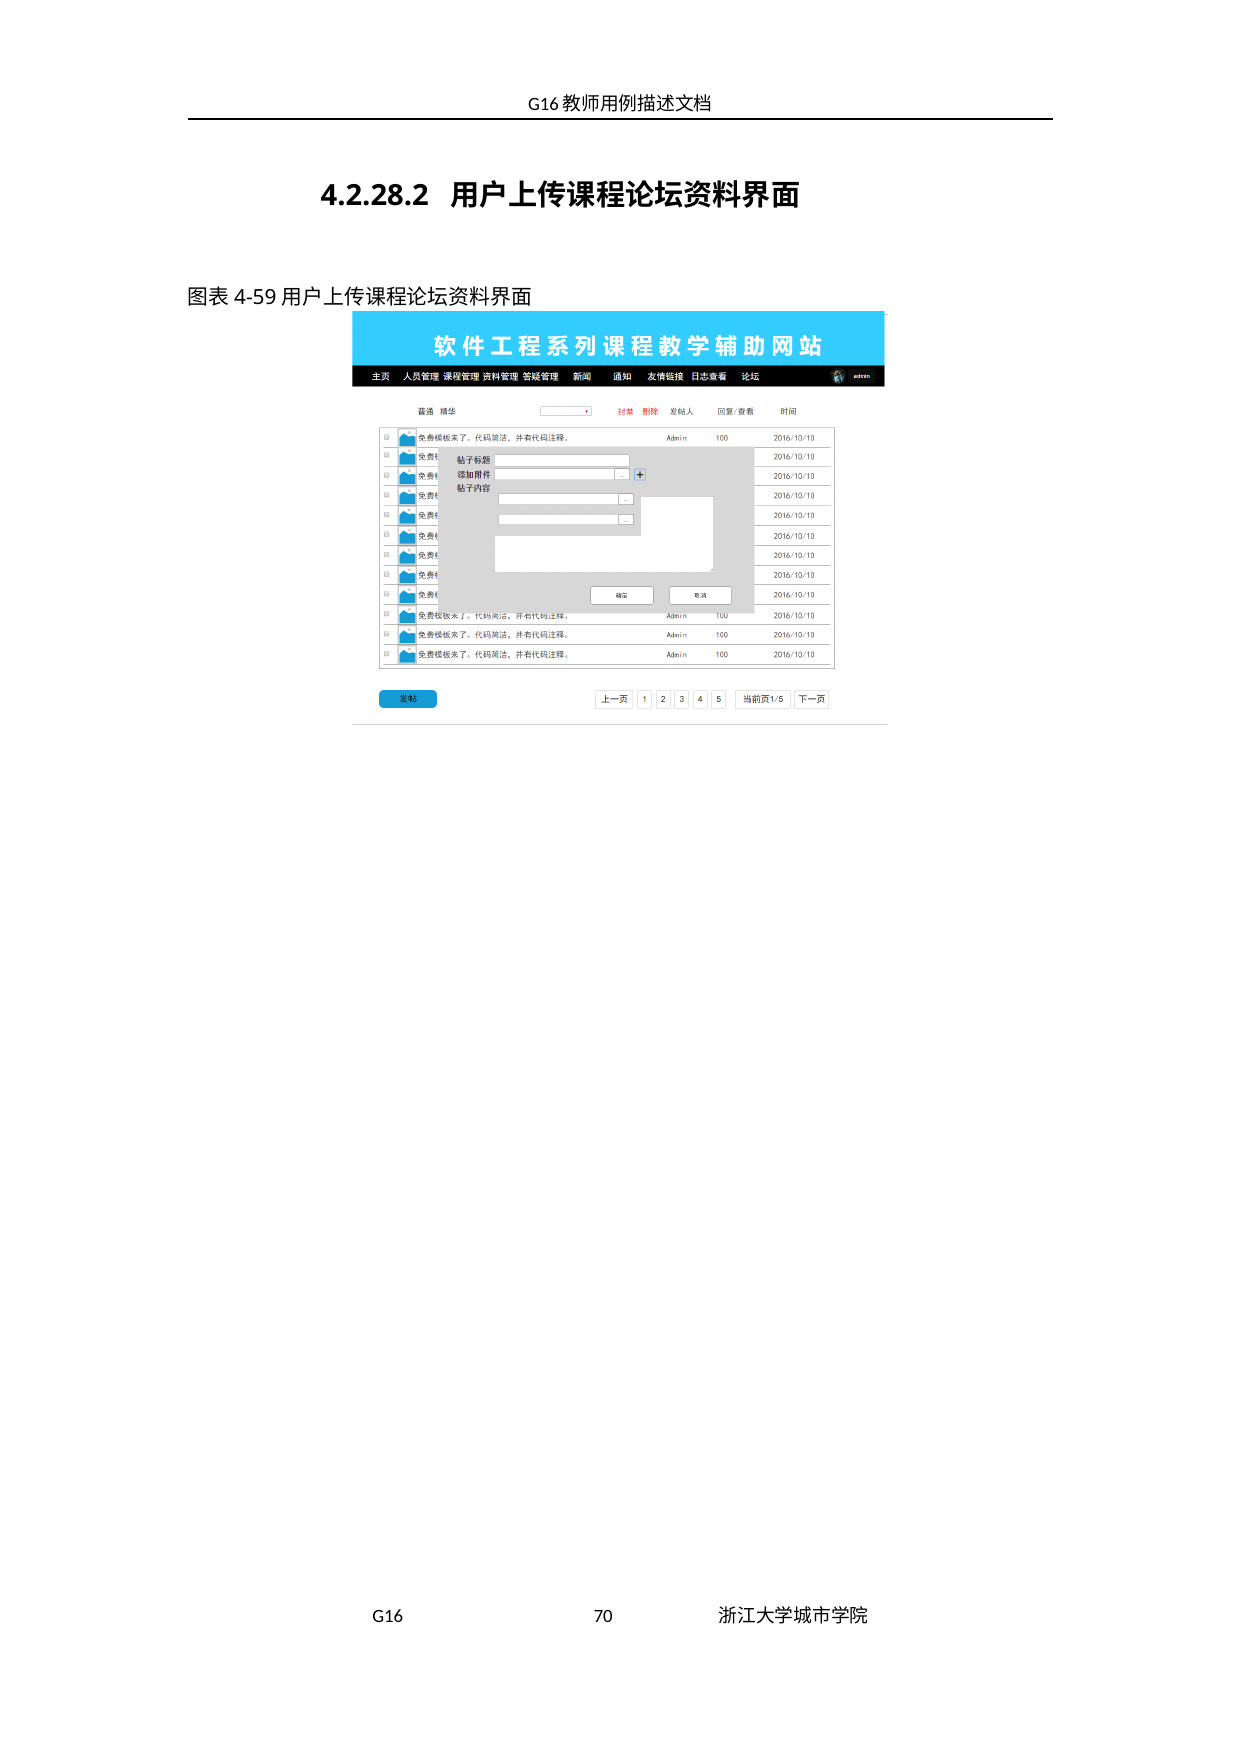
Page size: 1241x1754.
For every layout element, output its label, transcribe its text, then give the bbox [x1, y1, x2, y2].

picture [352, 311, 888, 725]
subtitle 用户上传课程论坛资料界面 [320, 160, 1053, 225]
